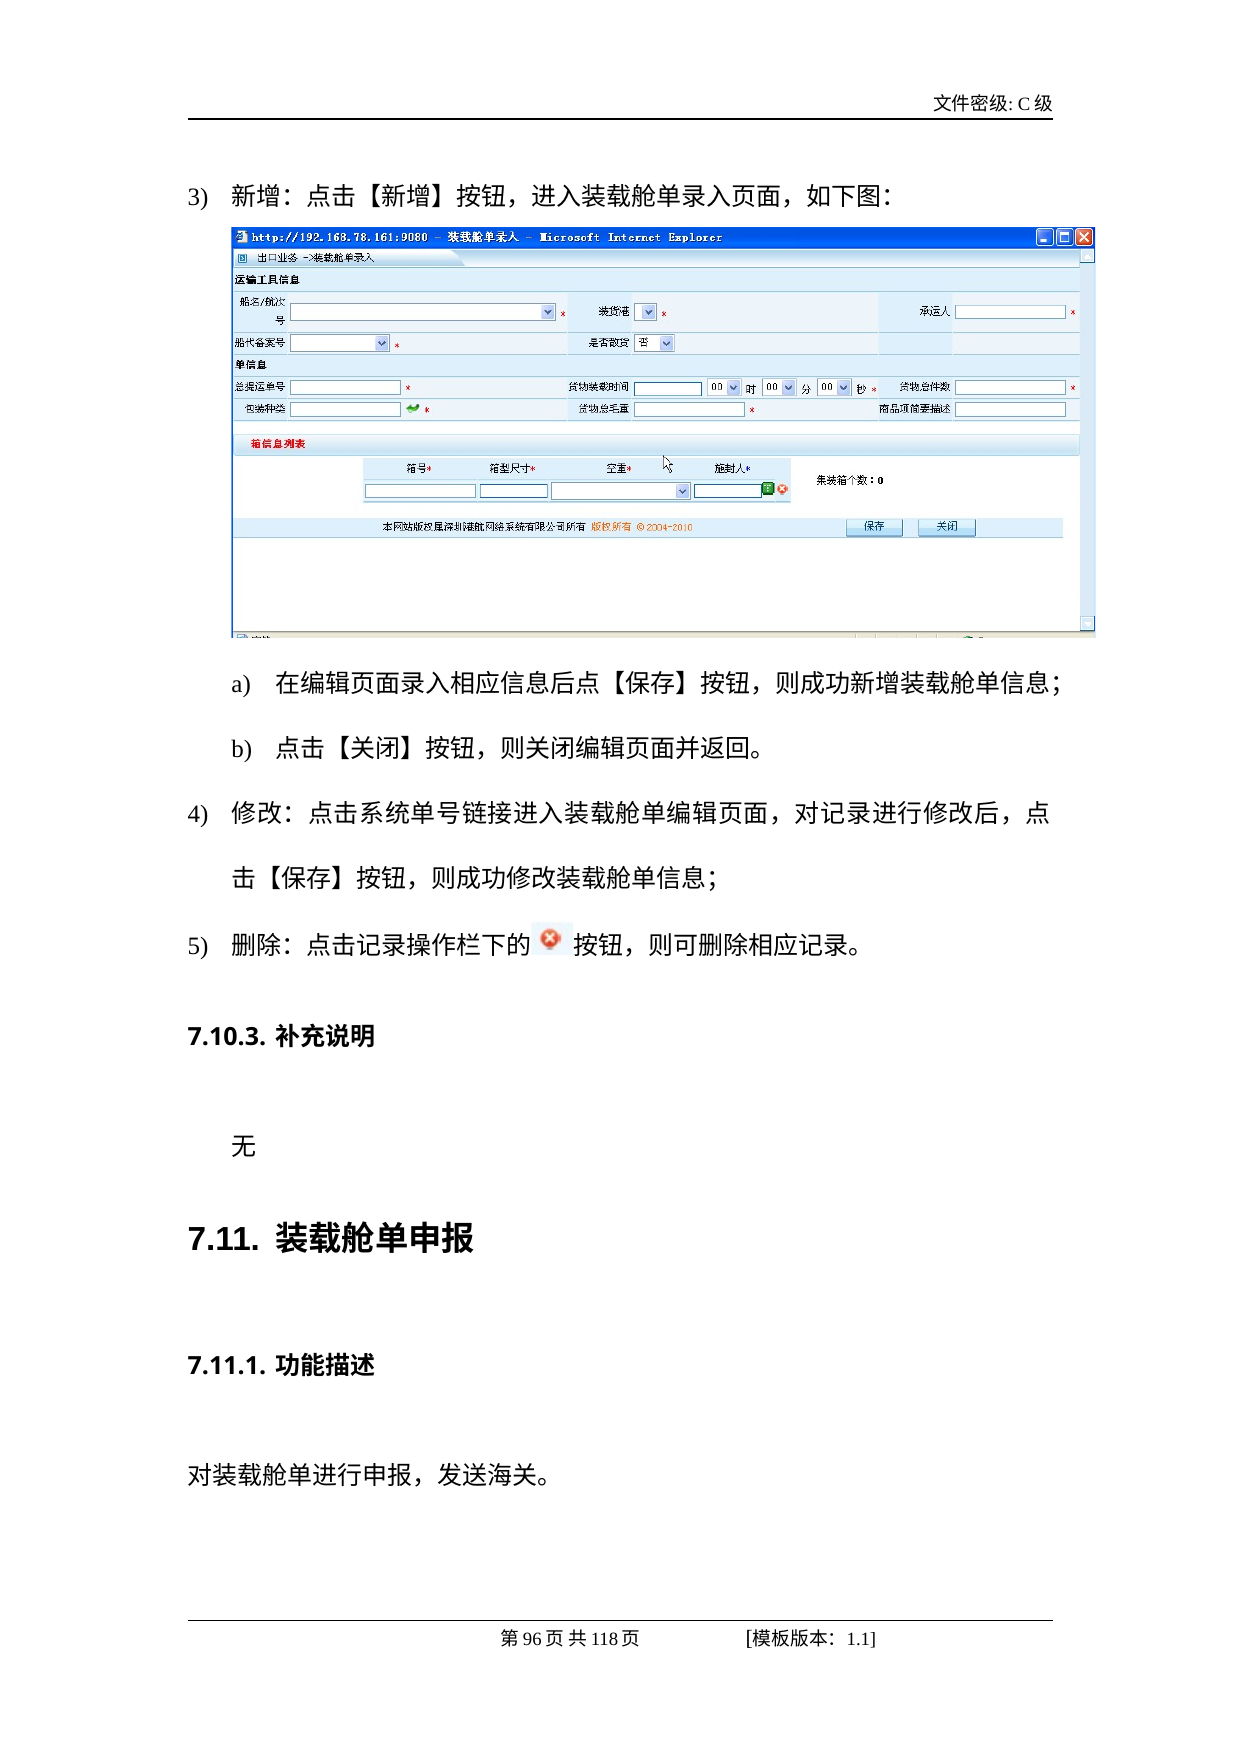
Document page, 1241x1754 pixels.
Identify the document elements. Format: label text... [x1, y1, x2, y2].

picture [531, 921, 574, 955]
subtitle 功能描述 [187, 1331, 1053, 1396]
list 在编辑页面录入相应信息后点【保存】按钮，则成功新增装载舱单信息； [231, 649, 1053, 714]
text 无 [231, 1112, 1053, 1177]
text 对装载舱单进行申报，发送海关。 [187, 1441, 1053, 1506]
list 新增：点击【新增】按钮，进入装载舱单录入页面，如下图： [187, 162, 1053, 227]
subtitle 装载舱单申报 [187, 1204, 1053, 1269]
list 删除：点击记录操作栏下的按钮，则可删除相应记录。 [187, 909, 1053, 974]
subtitle 补充说明 [187, 1002, 1053, 1067]
list 修改：点击系统单号链接进入装载舱单编辑页面，对记录进行修改后，点击【保存】按钮，则成功修改装载舱单信息； [187, 779, 1053, 909]
list 点击【关闭】按钮，则关闭编辑页面并返回。 [231, 714, 1053, 779]
picture [231, 227, 1096, 638]
